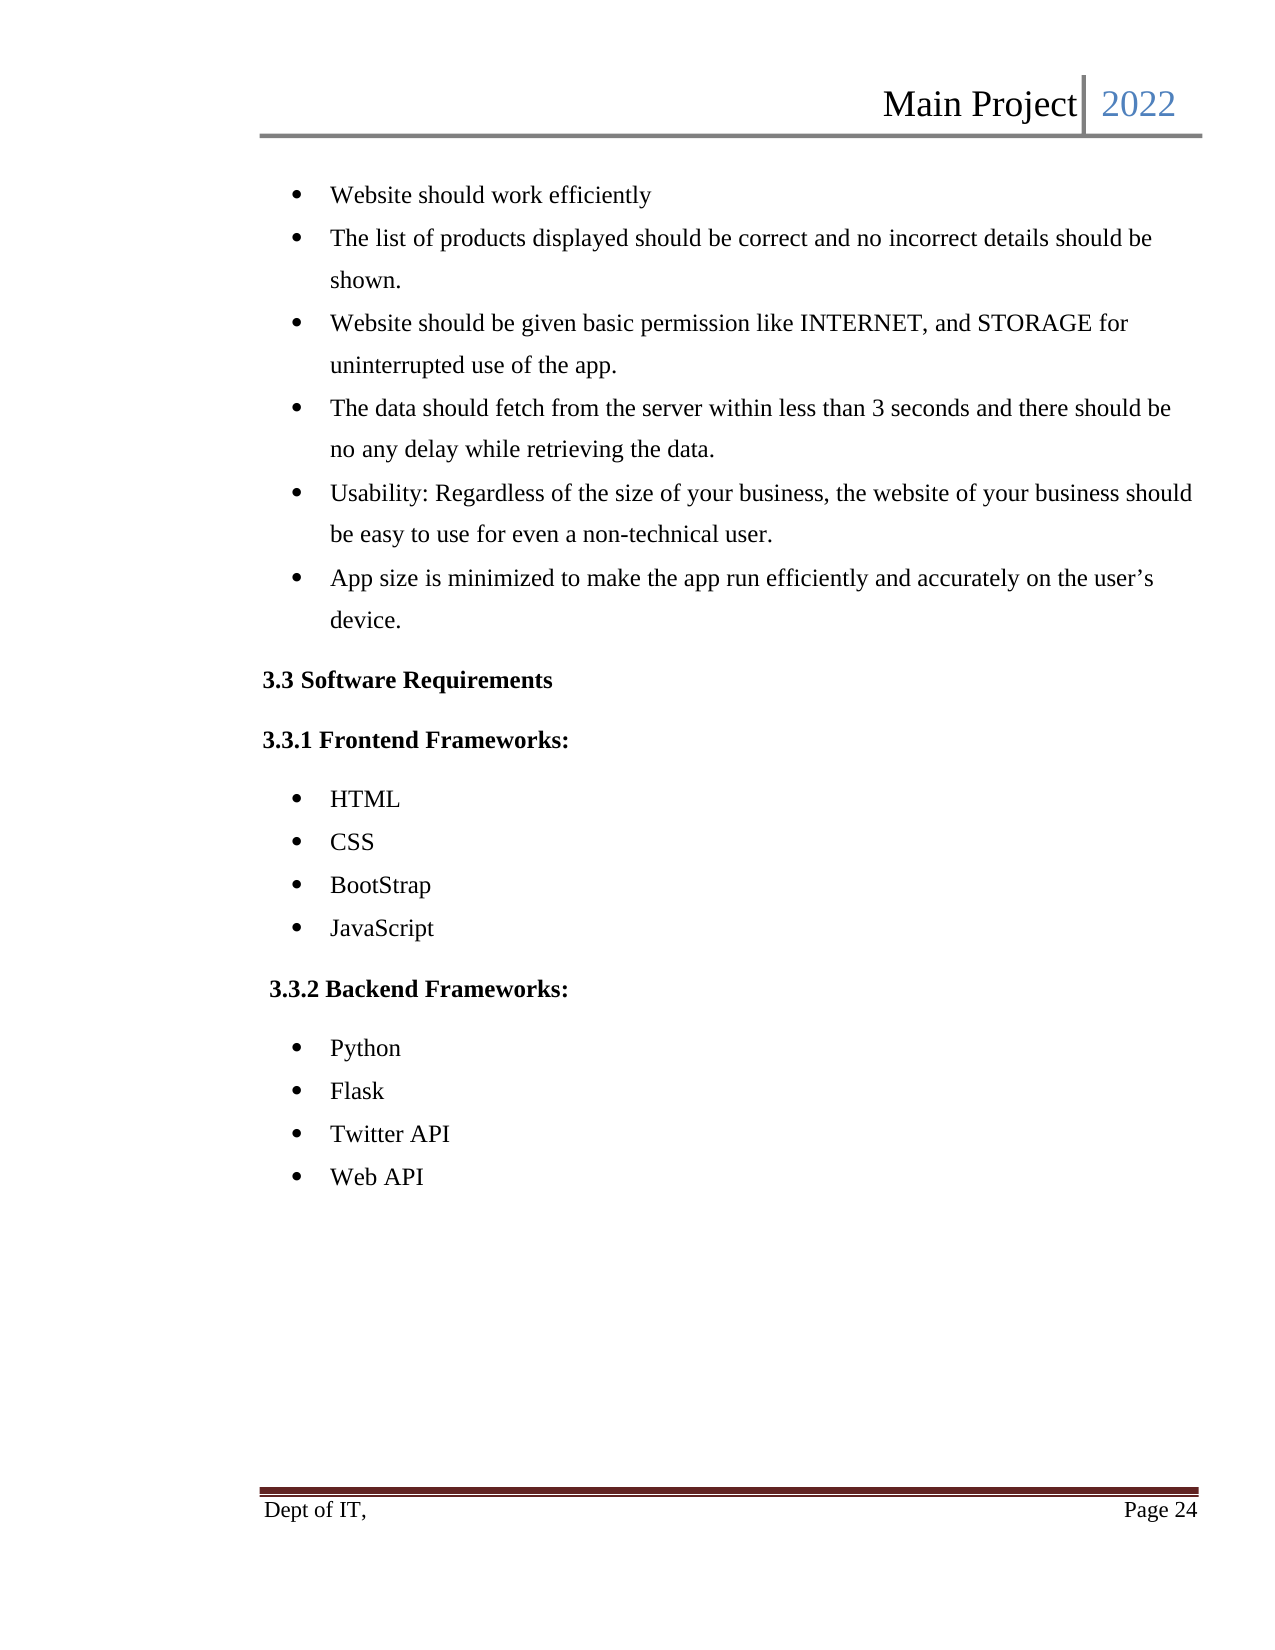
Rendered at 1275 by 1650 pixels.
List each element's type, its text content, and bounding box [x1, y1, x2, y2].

list Flask [292, 1076, 1198, 1105]
list Twitter API [292, 1119, 1198, 1148]
list Web API [292, 1162, 1198, 1191]
list CSS [292, 827, 1198, 856]
list BootStrap [292, 870, 1198, 899]
subtitle Software Requirements [262, 665, 1198, 694]
subtitle Frontend Frameworks: [262, 725, 1198, 754]
list Python [292, 1033, 1198, 1062]
list App size is minimized to make the app run efficiently and accurately on the user’s device. [292, 563, 1198, 633]
list The list of products displayed should be correct and no incorrect details should be shown. [292, 223, 1198, 294]
list Usability: Regardless of the size of your business, the website of your business should be easy to use for even a non-technical user. [292, 478, 1198, 548]
list HTML [292, 784, 1198, 813]
list Website should work efficiently [292, 180, 1198, 209]
subtitle Backend Frameworks: [269, 974, 1198, 1003]
list JavaScript [292, 913, 1198, 942]
list Website should be given basic permission like INTERNET, and STORAGE for uninterrupted use of the app. [292, 308, 1198, 378]
list The data should fetch from the server within less than 3 seconds and there should be no any delay while retrieving the data. [292, 393, 1198, 463]
